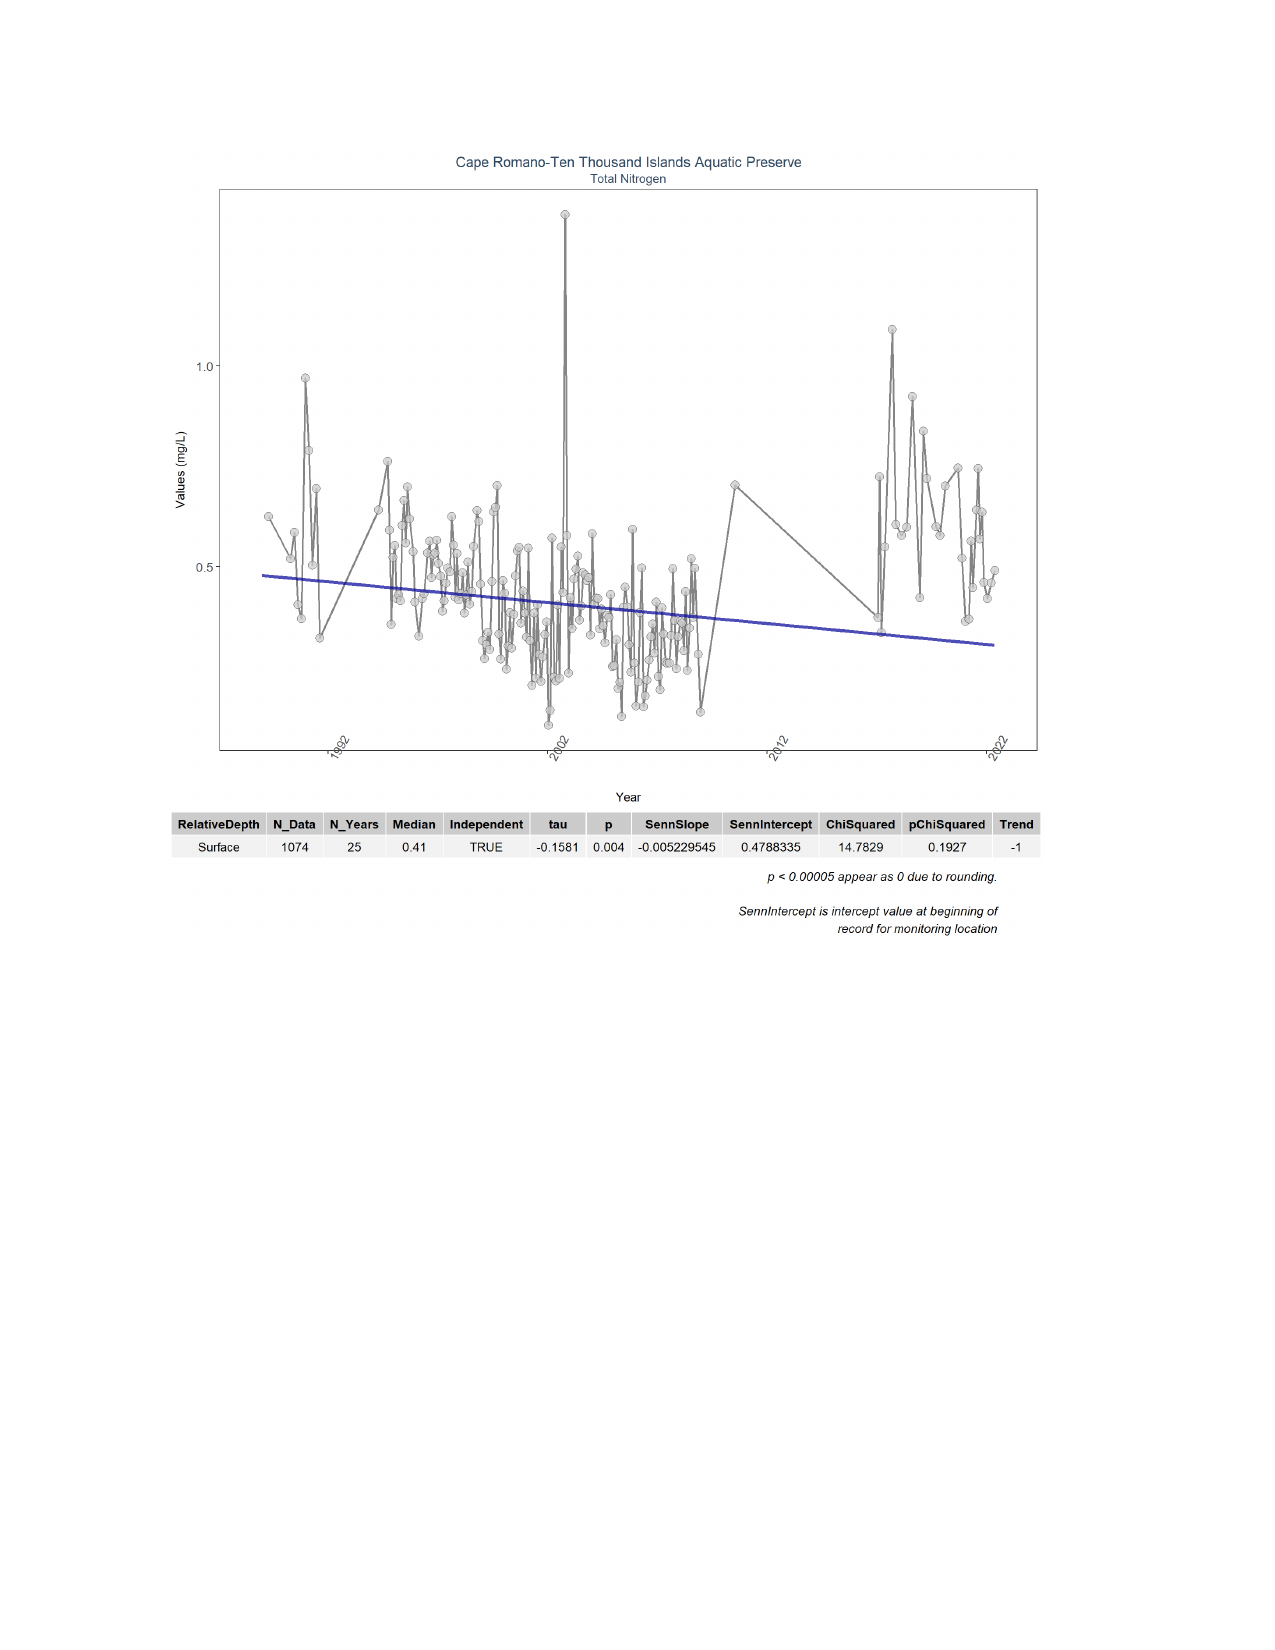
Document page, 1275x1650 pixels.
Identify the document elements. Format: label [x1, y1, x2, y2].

picture [168, 150, 1044, 938]
